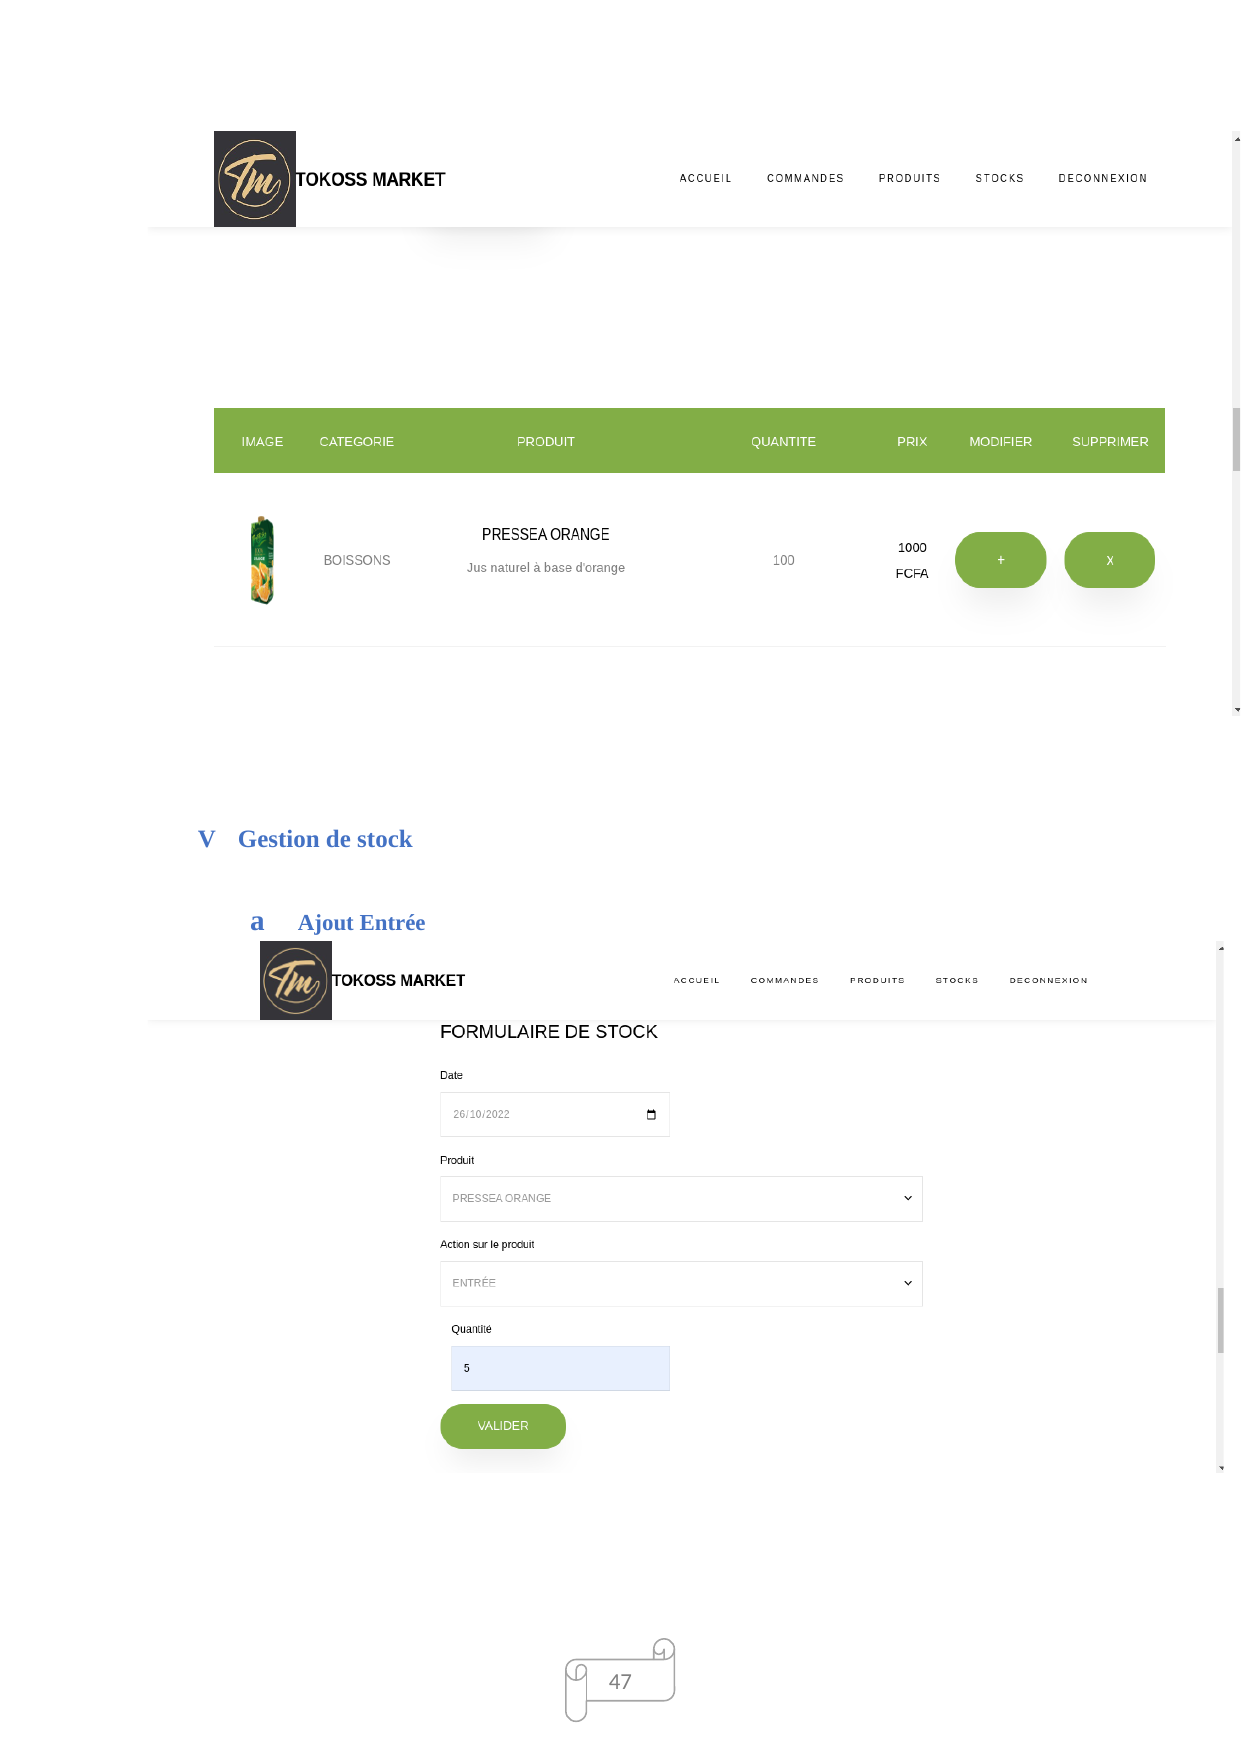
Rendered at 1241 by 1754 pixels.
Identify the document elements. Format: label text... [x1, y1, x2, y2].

picture [147, 131, 1241, 716]
picture [147, 941, 1224, 1473]
subtitle Gestion de stock [148, 824, 1093, 853]
subtitle Ajout Entrée [148, 903, 1093, 936]
